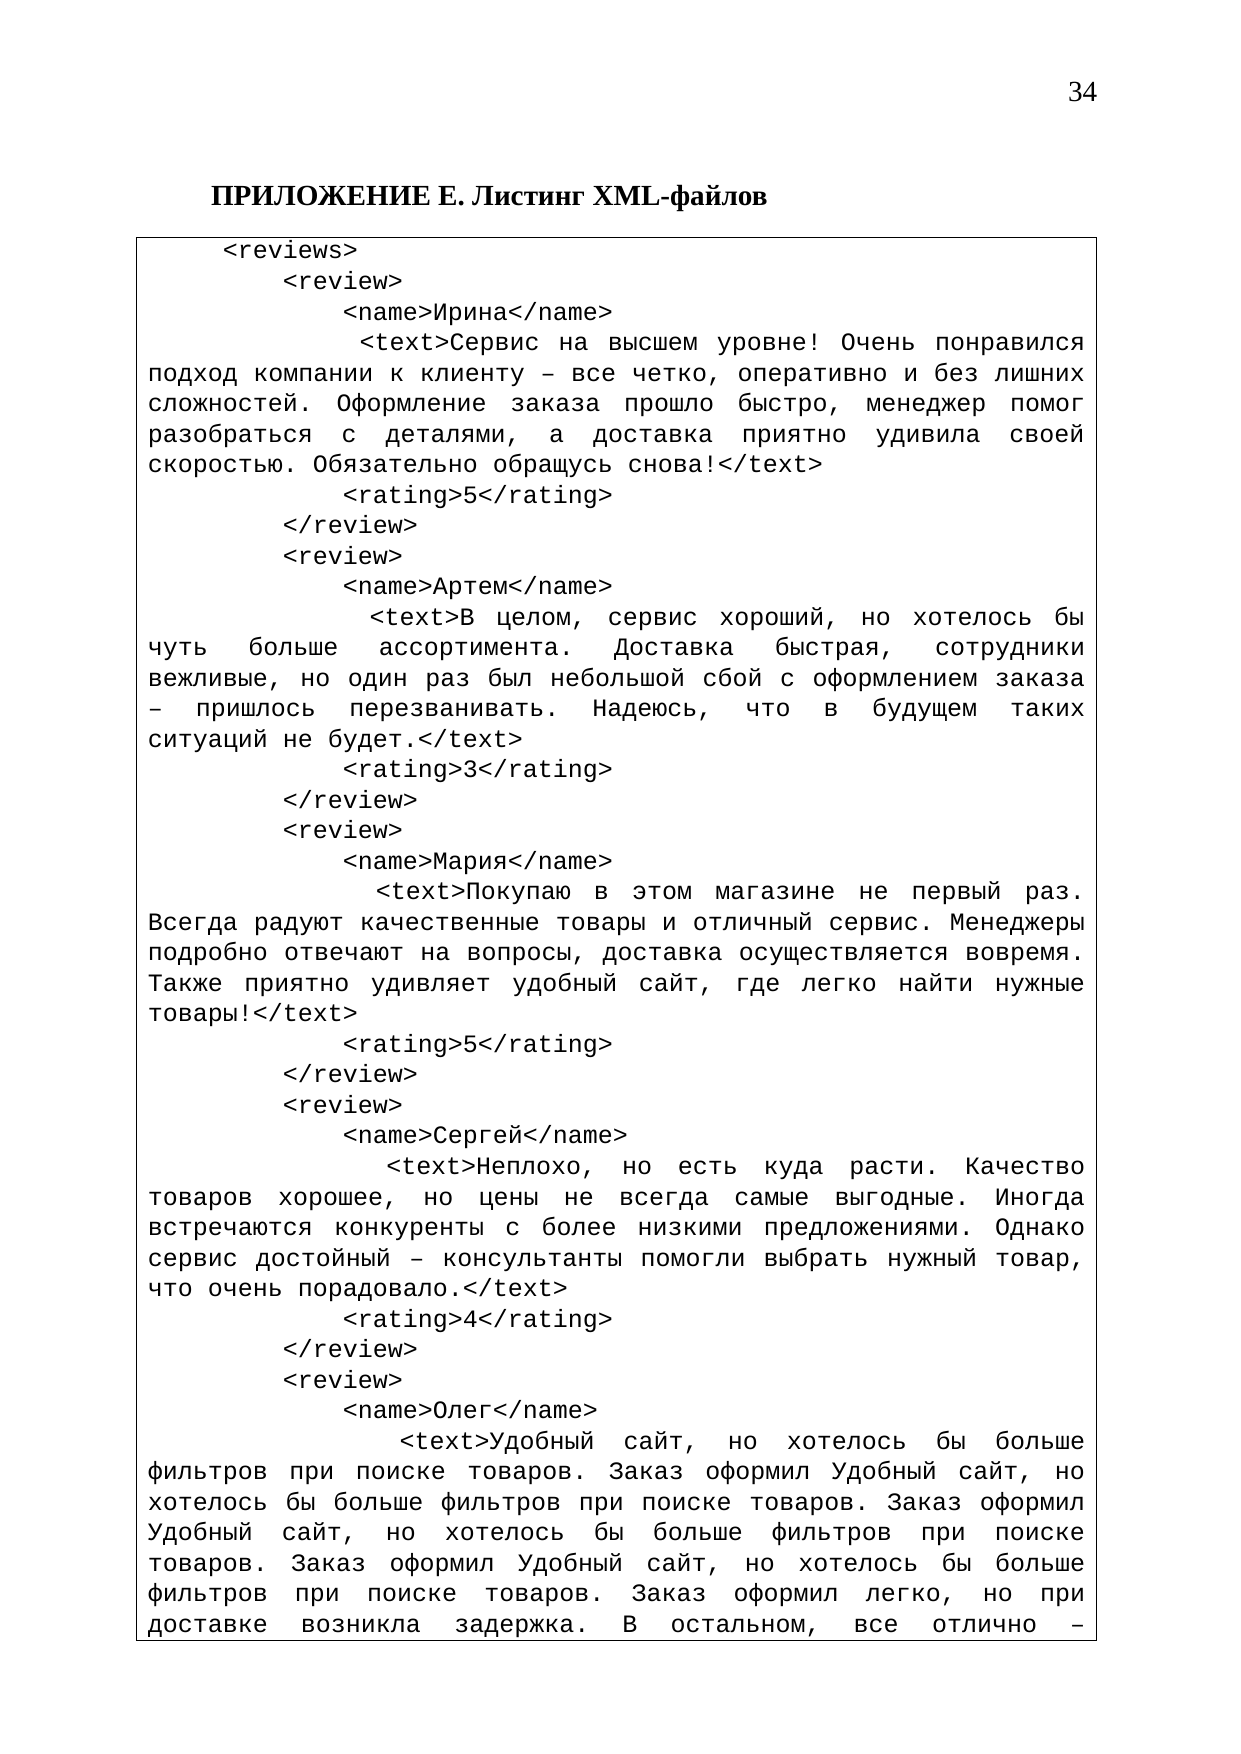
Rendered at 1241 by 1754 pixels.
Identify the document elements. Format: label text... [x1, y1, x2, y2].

text ПРИЛОЖЕНИЕ Е. Листинг XML-файлов [136, 178, 1097, 212]
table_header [137, 238, 1096, 1640]
